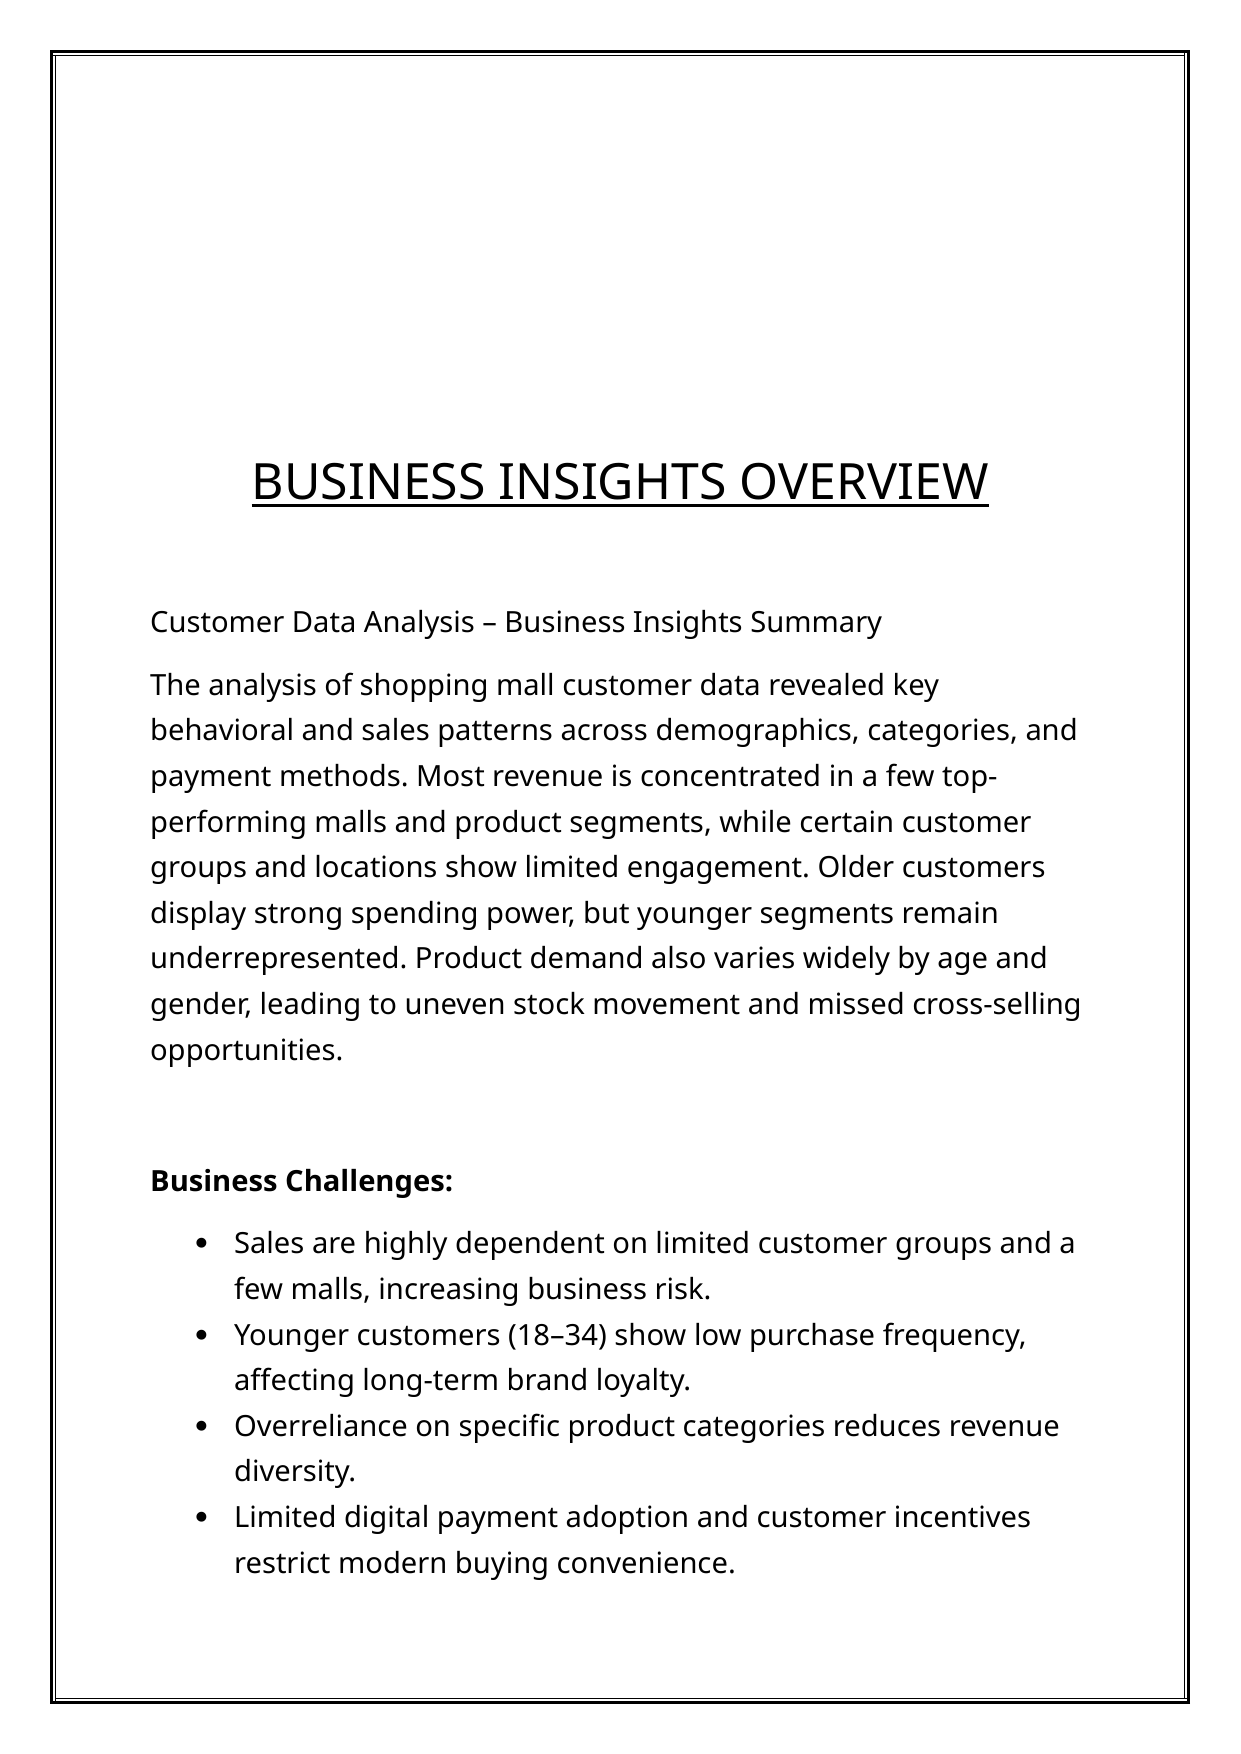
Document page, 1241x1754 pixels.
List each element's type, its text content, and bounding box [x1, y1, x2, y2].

list Overreliance on specific product categories reduces revenue diversity. [196, 1405, 1090, 1490]
text Customer Data Analysis – Business Insights Summary [150, 602, 1090, 641]
text The analysis of shopping mall customer data revealed key behavioral and sales patterns across demographics, categories, and payment methods. Most revenue is concentrated in a few top-performing malls and product segments, while certain customer groups and locations show limited engagement. Older customers display strong spending power, but younger segments remain underrepresented. Product demand also varies widely by age and gender, leading to uneven stock movement and missed cross-selling opportunities. [150, 664, 1090, 1069]
list Sales are highly dependent on limited customer groups and a few malls, increasing business risk. [196, 1222, 1090, 1308]
list Younger customers (18–34) show low purchase frequency, affecting long-term brand loyalty. [196, 1314, 1090, 1399]
text Business Challenges: [150, 1160, 1090, 1200]
list Limited digital payment adoption and customer incentives restrict modern buying convenience. [196, 1496, 1090, 1582]
subtitle BUSINESS INSIGHTS OVERVIEW [150, 446, 1090, 514]
